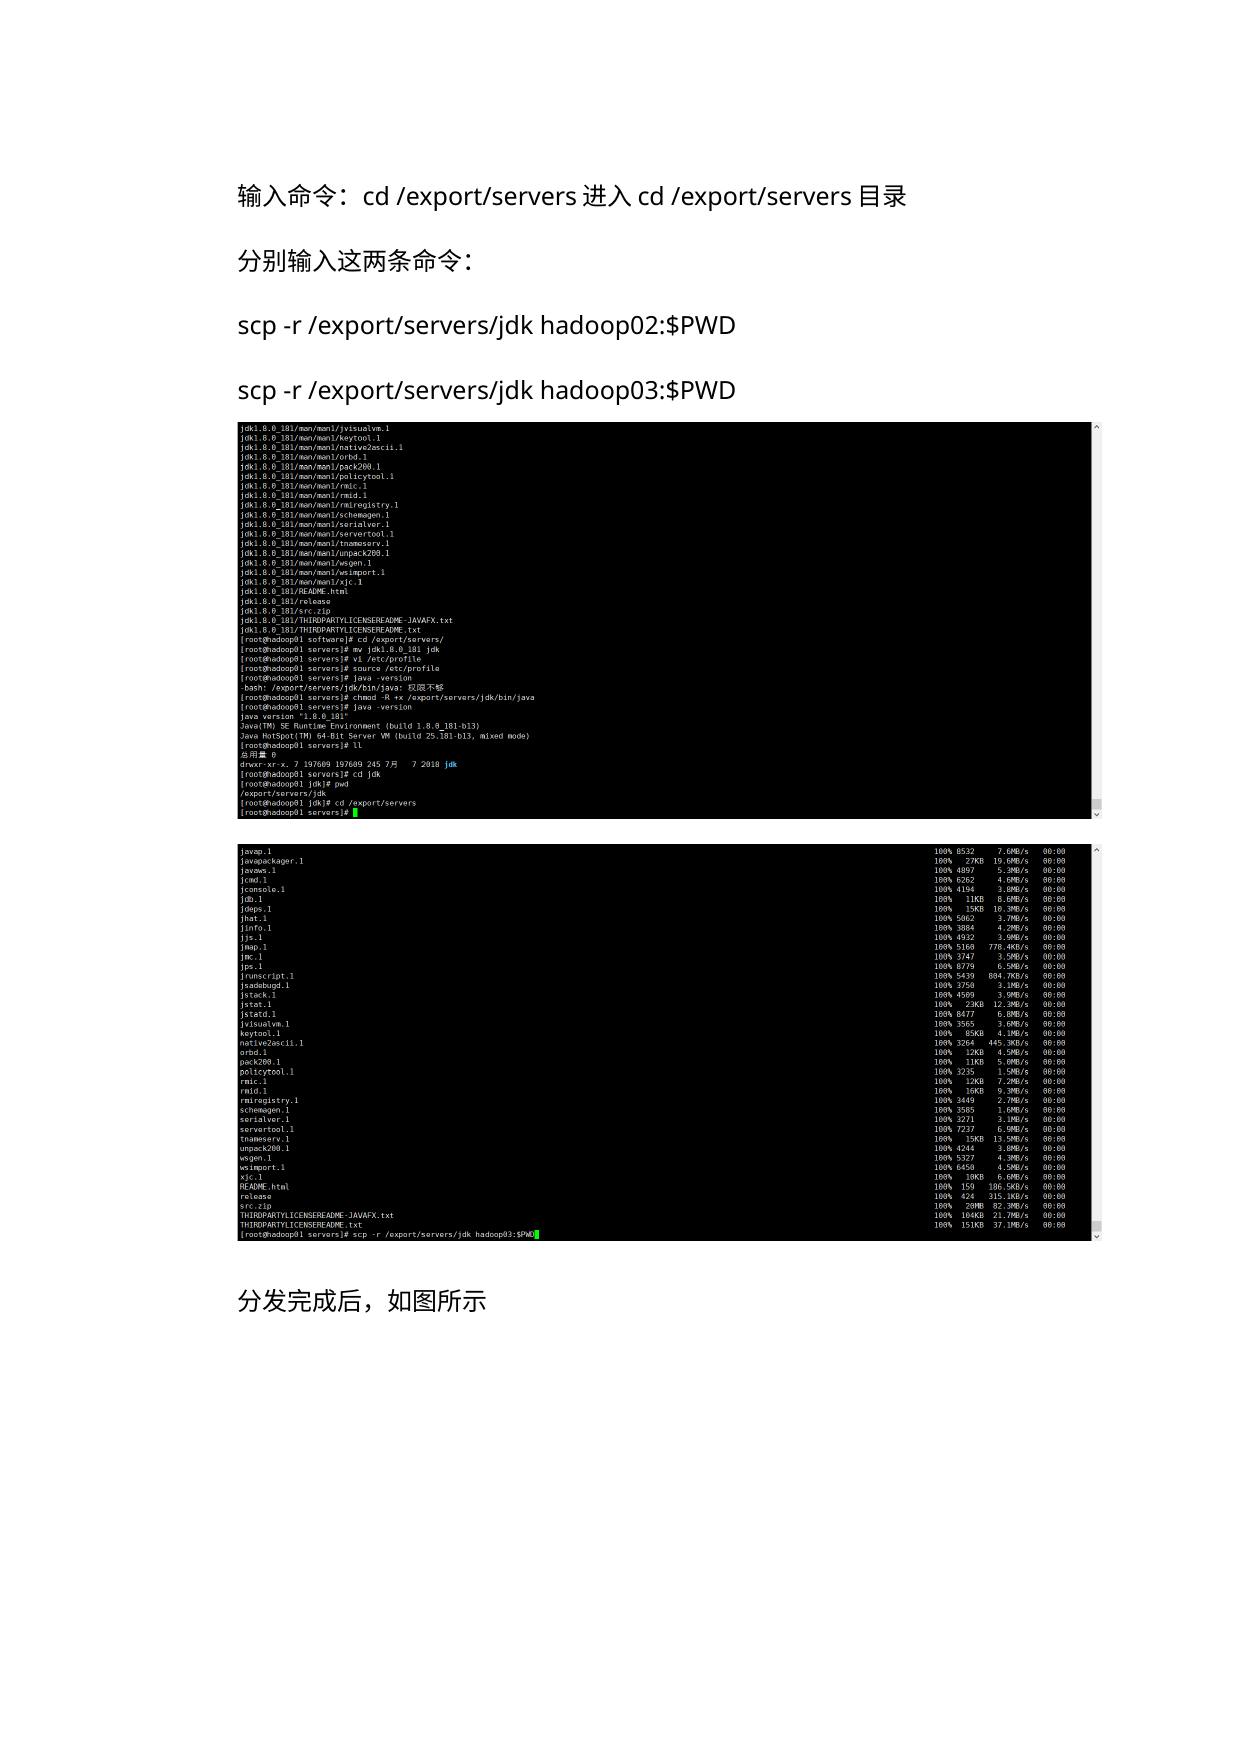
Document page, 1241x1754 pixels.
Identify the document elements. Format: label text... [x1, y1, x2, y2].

text 分别输入这两条命令： [187, 227, 1053, 292]
text 分发完成后，如图所示 [187, 1267, 1053, 1332]
text scp -r /export/servers/jdk hadoop02:$PWD [187, 292, 1053, 357]
picture [237, 422, 1102, 819]
picture [237, 844, 1102, 1241]
text scp -r /export/servers/jdk hadoop03:$PWD [187, 357, 1053, 422]
text 输入命令：cd /export/servers进入cd /export/servers目录 [187, 162, 1053, 227]
